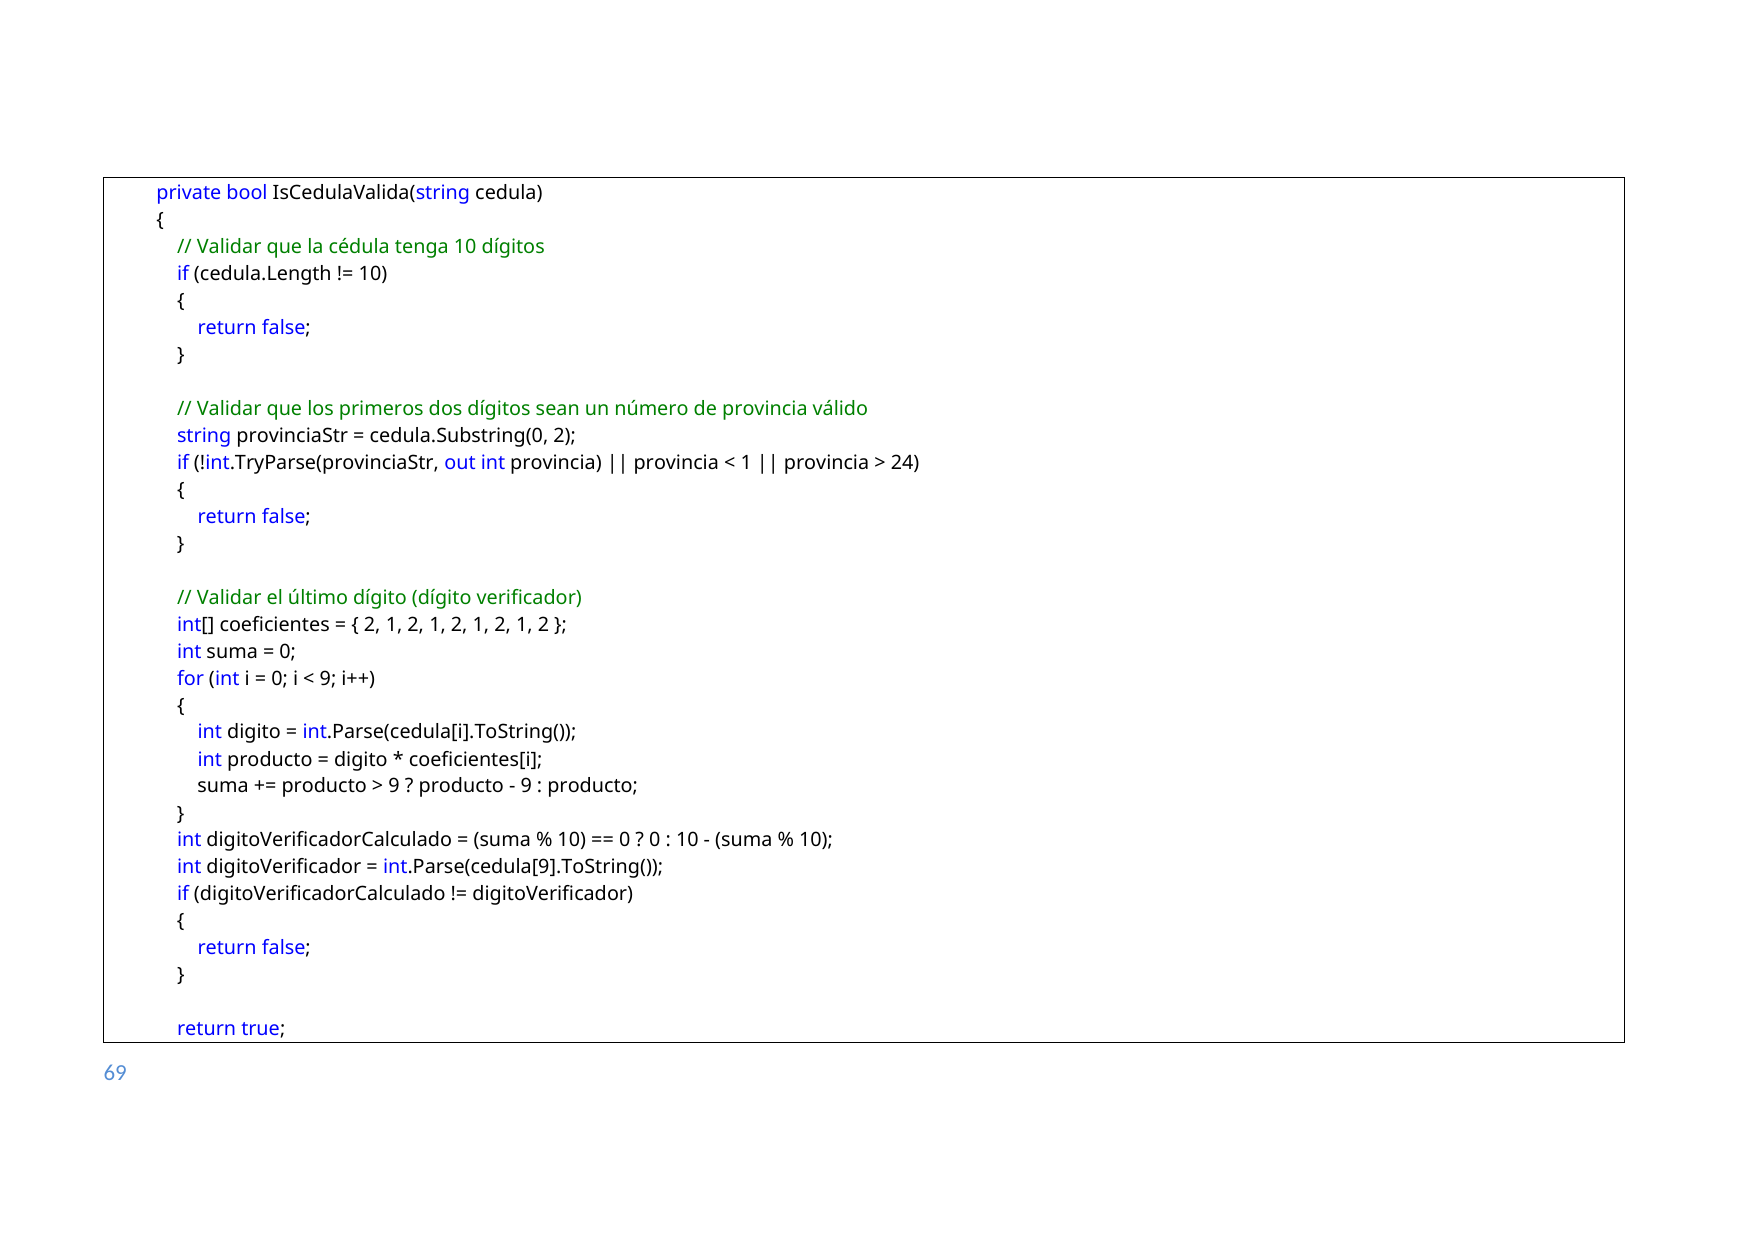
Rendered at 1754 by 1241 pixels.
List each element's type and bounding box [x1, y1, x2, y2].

table_header [104, 178, 1624, 1042]
